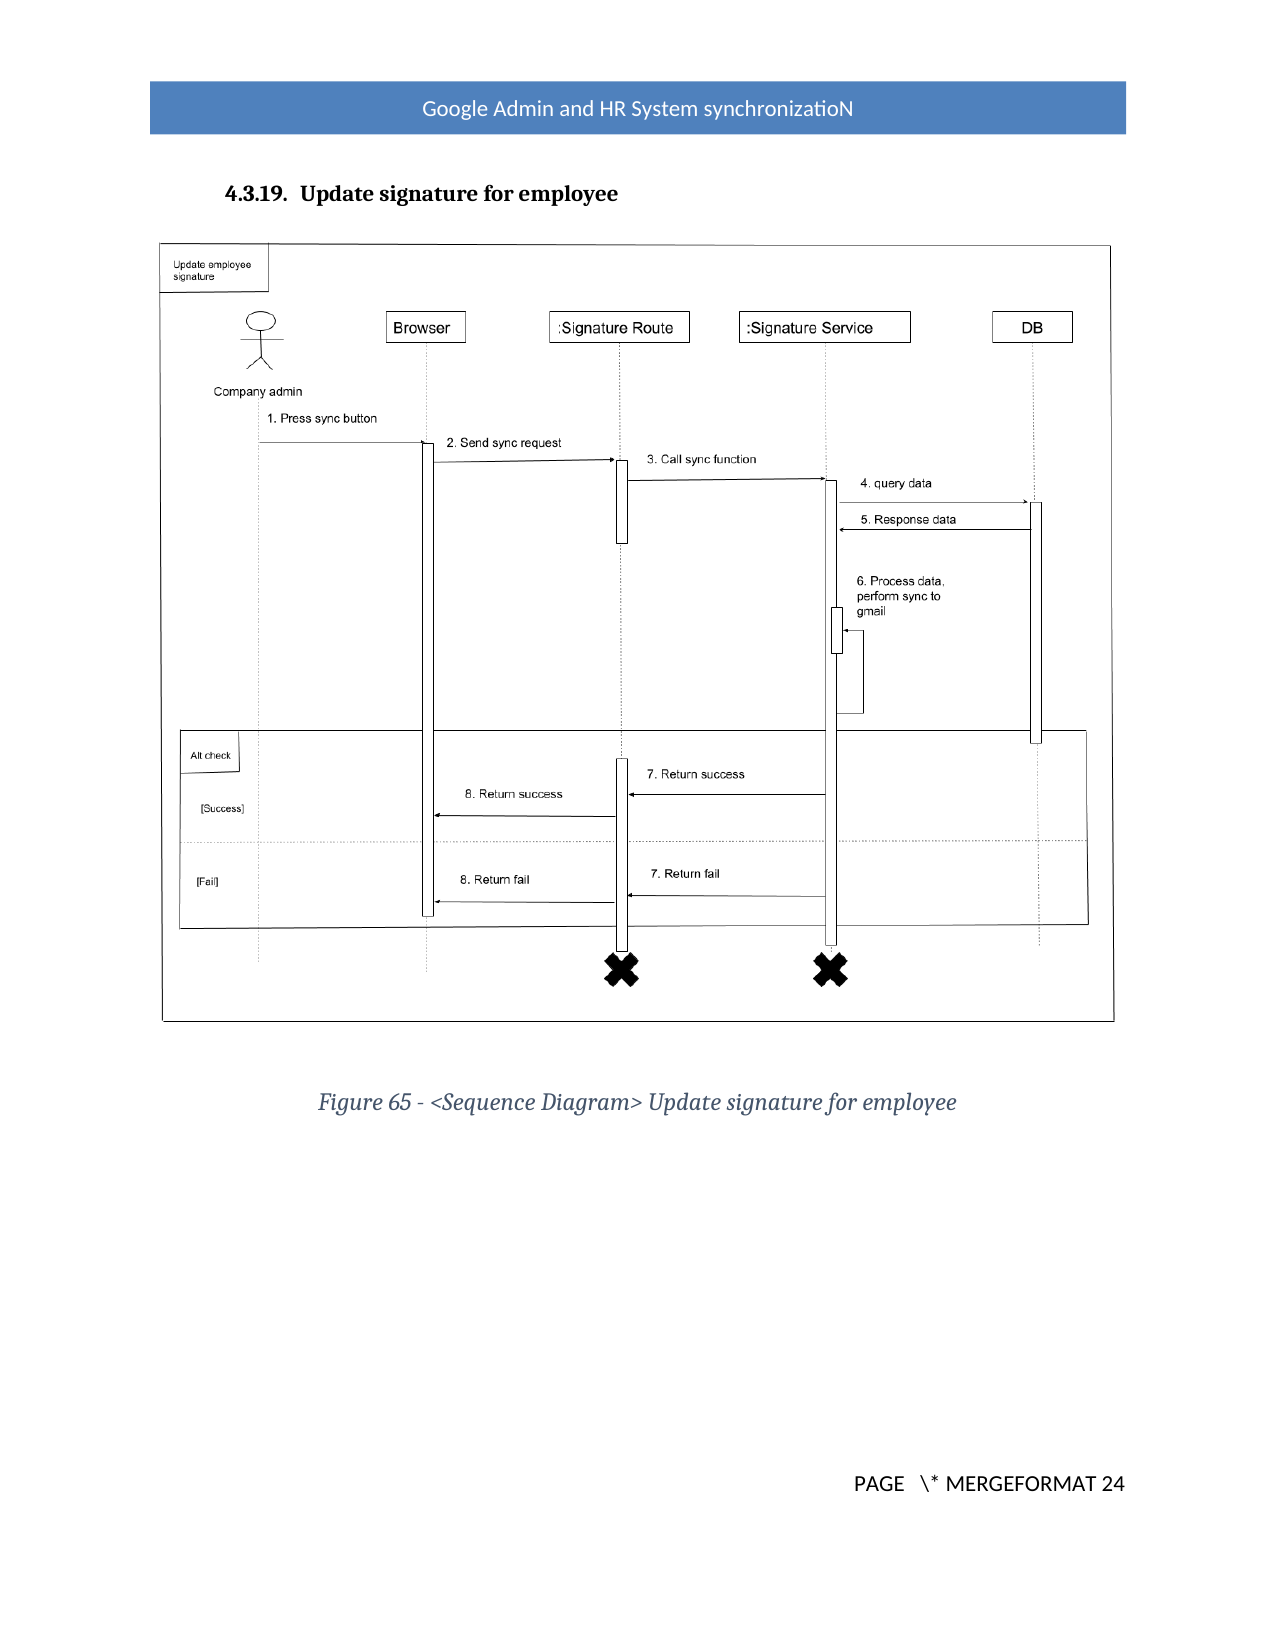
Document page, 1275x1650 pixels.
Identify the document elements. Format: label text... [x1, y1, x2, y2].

picture [150, 231, 1125, 1054]
text Figure 65 - <Sequence Diagram> Update signature for employee [150, 1087, 1125, 1116]
subtitle Update signature for employee [225, 181, 1125, 207]
